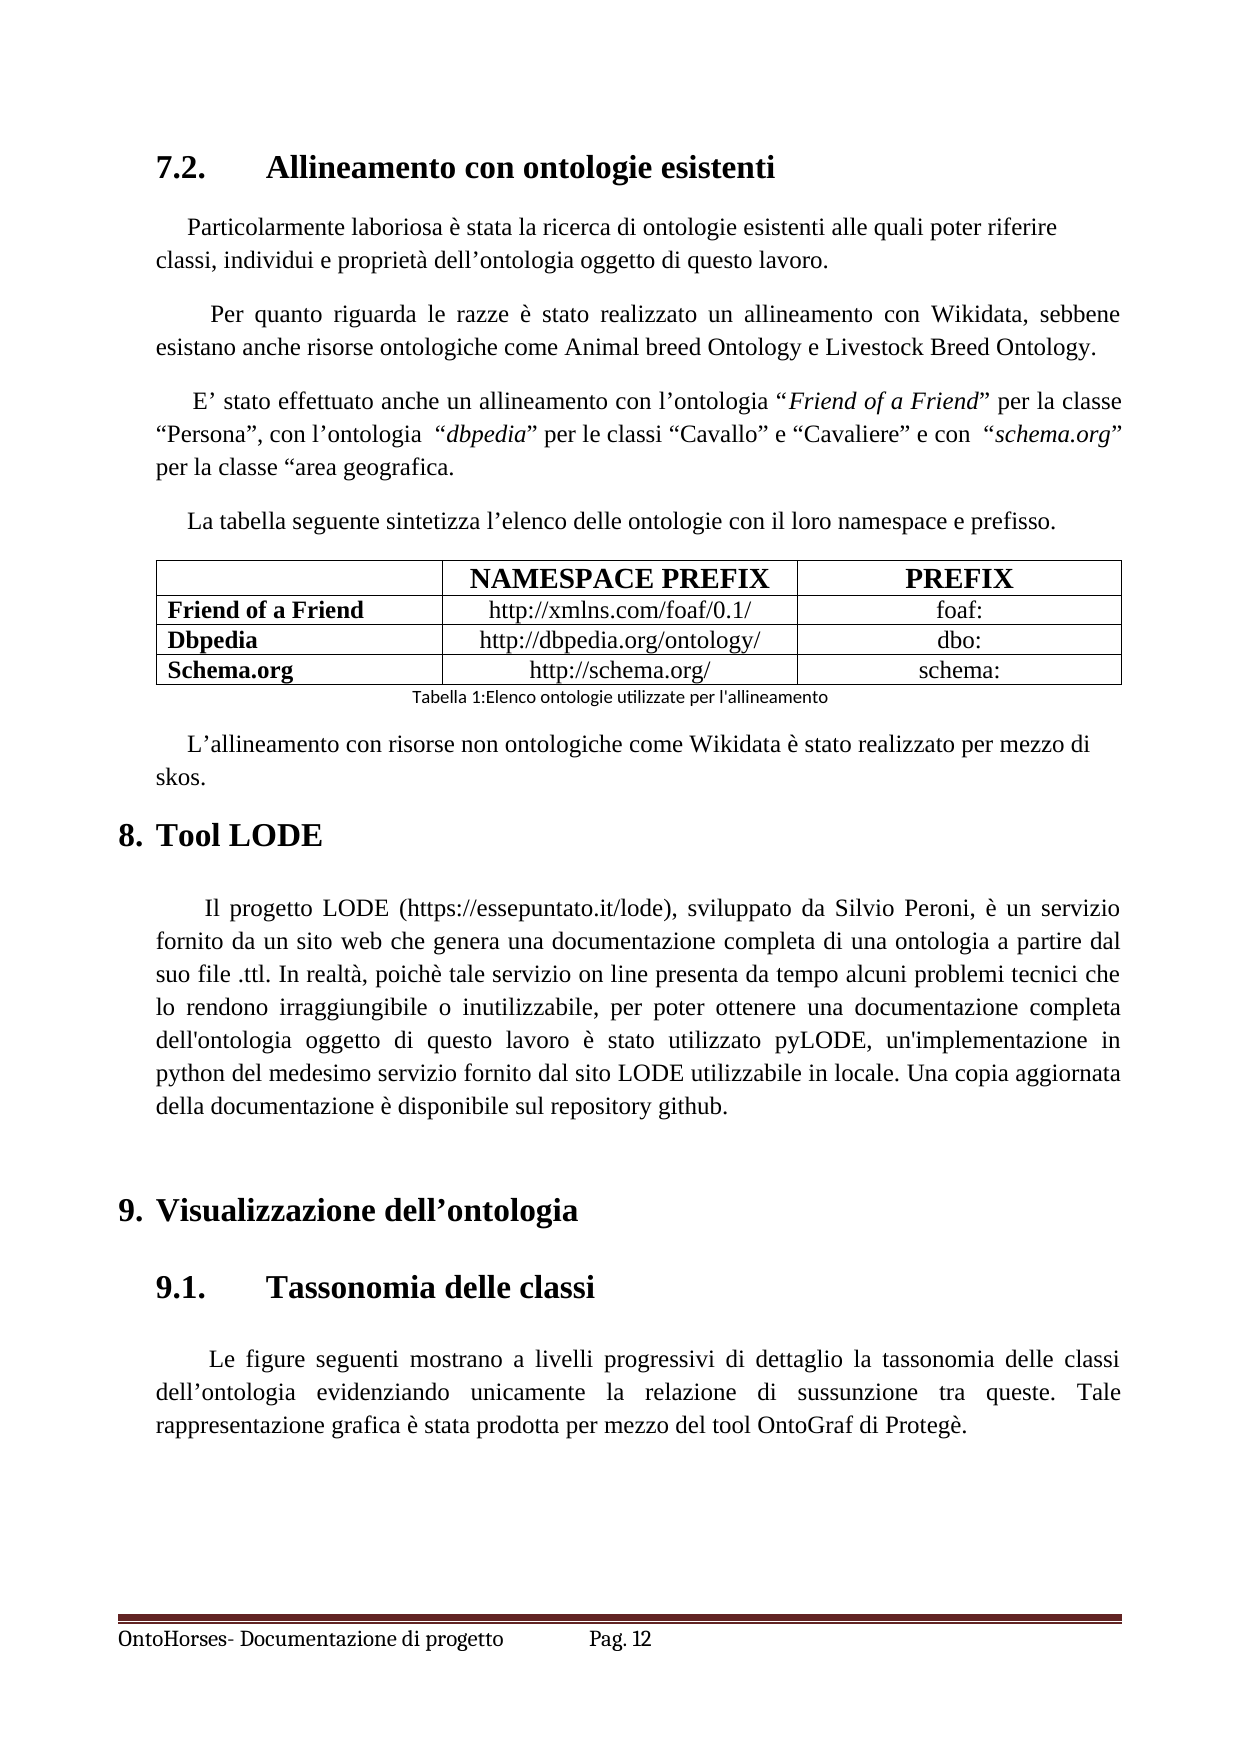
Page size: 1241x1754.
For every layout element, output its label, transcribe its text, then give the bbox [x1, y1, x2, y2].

table_header PREFIX [798, 561, 1121, 594]
list Le figure seguenti mostrano a livelli progressivi di dettaglio la tassonomia delle classi dell’ontologia evidenziando unicamente la relazione di sussunzione tra queste. Tale rappresentazione grafica è stata prodotta per mezzo del tool OntoGraf di Protegè. [156, 1344, 1122, 1439]
text L’allineamento con risorse non ontologiche come Wikidata è stato realizzato per mezzo di skos. [156, 729, 1122, 791]
list Tool LODE [118, 816, 1122, 854]
list Allineamento con ontologie esistenti [156, 148, 1122, 186]
table_cell http://dbpedia.org/ontology/ [443, 625, 797, 654]
text E’ stato effettuato anche un allineamento con l’ontologia “Friend of a Friend” per la classe “Persona”, con l’ontologia “dbpedia” per le classi “Cavallo” e “Cavaliere” e con “schema.org” per la classe “area geografica. [156, 386, 1122, 481]
list Tassonomia delle classi [156, 1267, 1122, 1305]
text La tabella seguente sintetizza l’elenco delle ontologie con il loro namespace e prefisso. [156, 506, 1122, 535]
list Visualizzazione dell’ontologia [118, 1190, 1122, 1228]
table_cell http://schema.org/ [443, 655, 797, 684]
list Il progetto LODE (https://essepuntato.it/lode), sviluppato da Silvio Peroni, è un servizio fornito da un sito web che genera una documentazione completa di una ontologia a partire dal suo file .ttl. In realtà, poichè tale servizio on line presenta da tempo alcuni problemi tecnici che lo rendono irraggiungibile o inutilizzabile, per poter ottenere una documentazione completa dell'ontologia oggetto di questo lavoro è stato utilizzato pyLODE, un'implementazione in python del medesimo servizio fornito dal sito LODE utilizzabile in locale. Una copia aggiornata della documentazione è disponibile sul repository github. [156, 893, 1122, 1119]
table_cell foaf: [798, 596, 1121, 624]
table_cell http://xmlns.com/foaf/0.1/ [443, 596, 797, 624]
table_cell Schema.org [157, 655, 442, 684]
table_header NAMESPACE PREFIX [443, 561, 797, 594]
table_cell dbo: [798, 625, 1121, 654]
table_header [157, 561, 442, 594]
text Particolarmente laboriosa è stata la ricerca di ontologie esistenti alle quali poter riferire classi, individui e proprietà dell’ontologia oggetto di questo lavoro. [156, 212, 1122, 274]
table_cell Friend of a Friend [157, 596, 442, 624]
table_cell schema: [798, 655, 1121, 684]
text Per quanto riguarda le razze è stato realizzato un allineamento con Wikidata, sebbene esistano anche risorse ontologiche come Animal breed Ontology e Livestock Breed Ontology. [156, 299, 1122, 361]
table_cell Dbpedia [157, 625, 442, 654]
text Tabella 1:Elenco ontologie utilizzate per l'allineamento [118, 685, 1122, 708]
